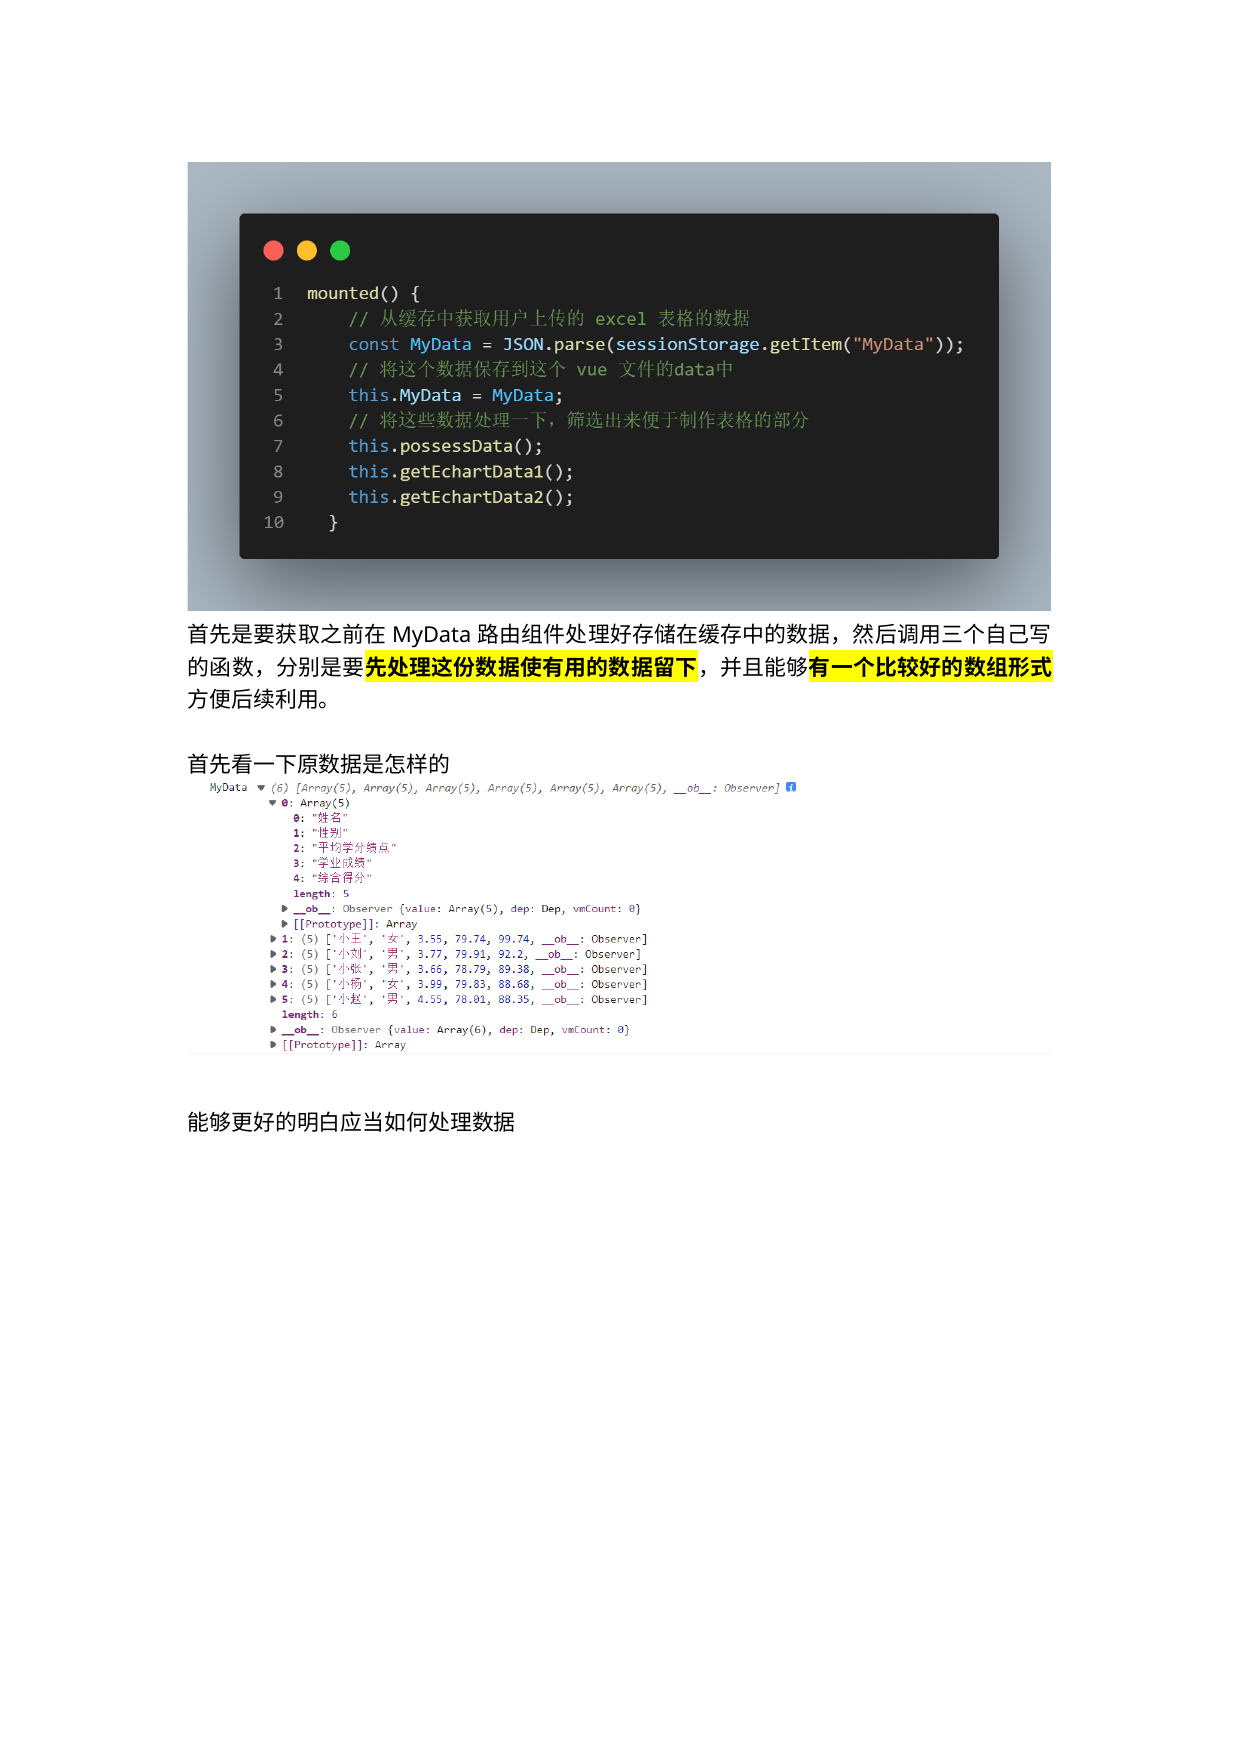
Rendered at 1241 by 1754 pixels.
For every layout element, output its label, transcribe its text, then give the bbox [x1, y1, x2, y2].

picture [187, 162, 1051, 611]
list 首先看一下原数据是怎样的 [187, 747, 1053, 779]
picture [187, 779, 1053, 1057]
list 能够更好的明白应当如何处理数据 [187, 1104, 1053, 1137]
list 首先是要获取之前在 MyData 路由组件处理好存储在缓存中的数据，然后调用三个自己写的函数，分别是要先处理这份数据使有用的数据留下，并且能够有一个比较好的数组形式，方便后续利用。 [187, 617, 1053, 714]
